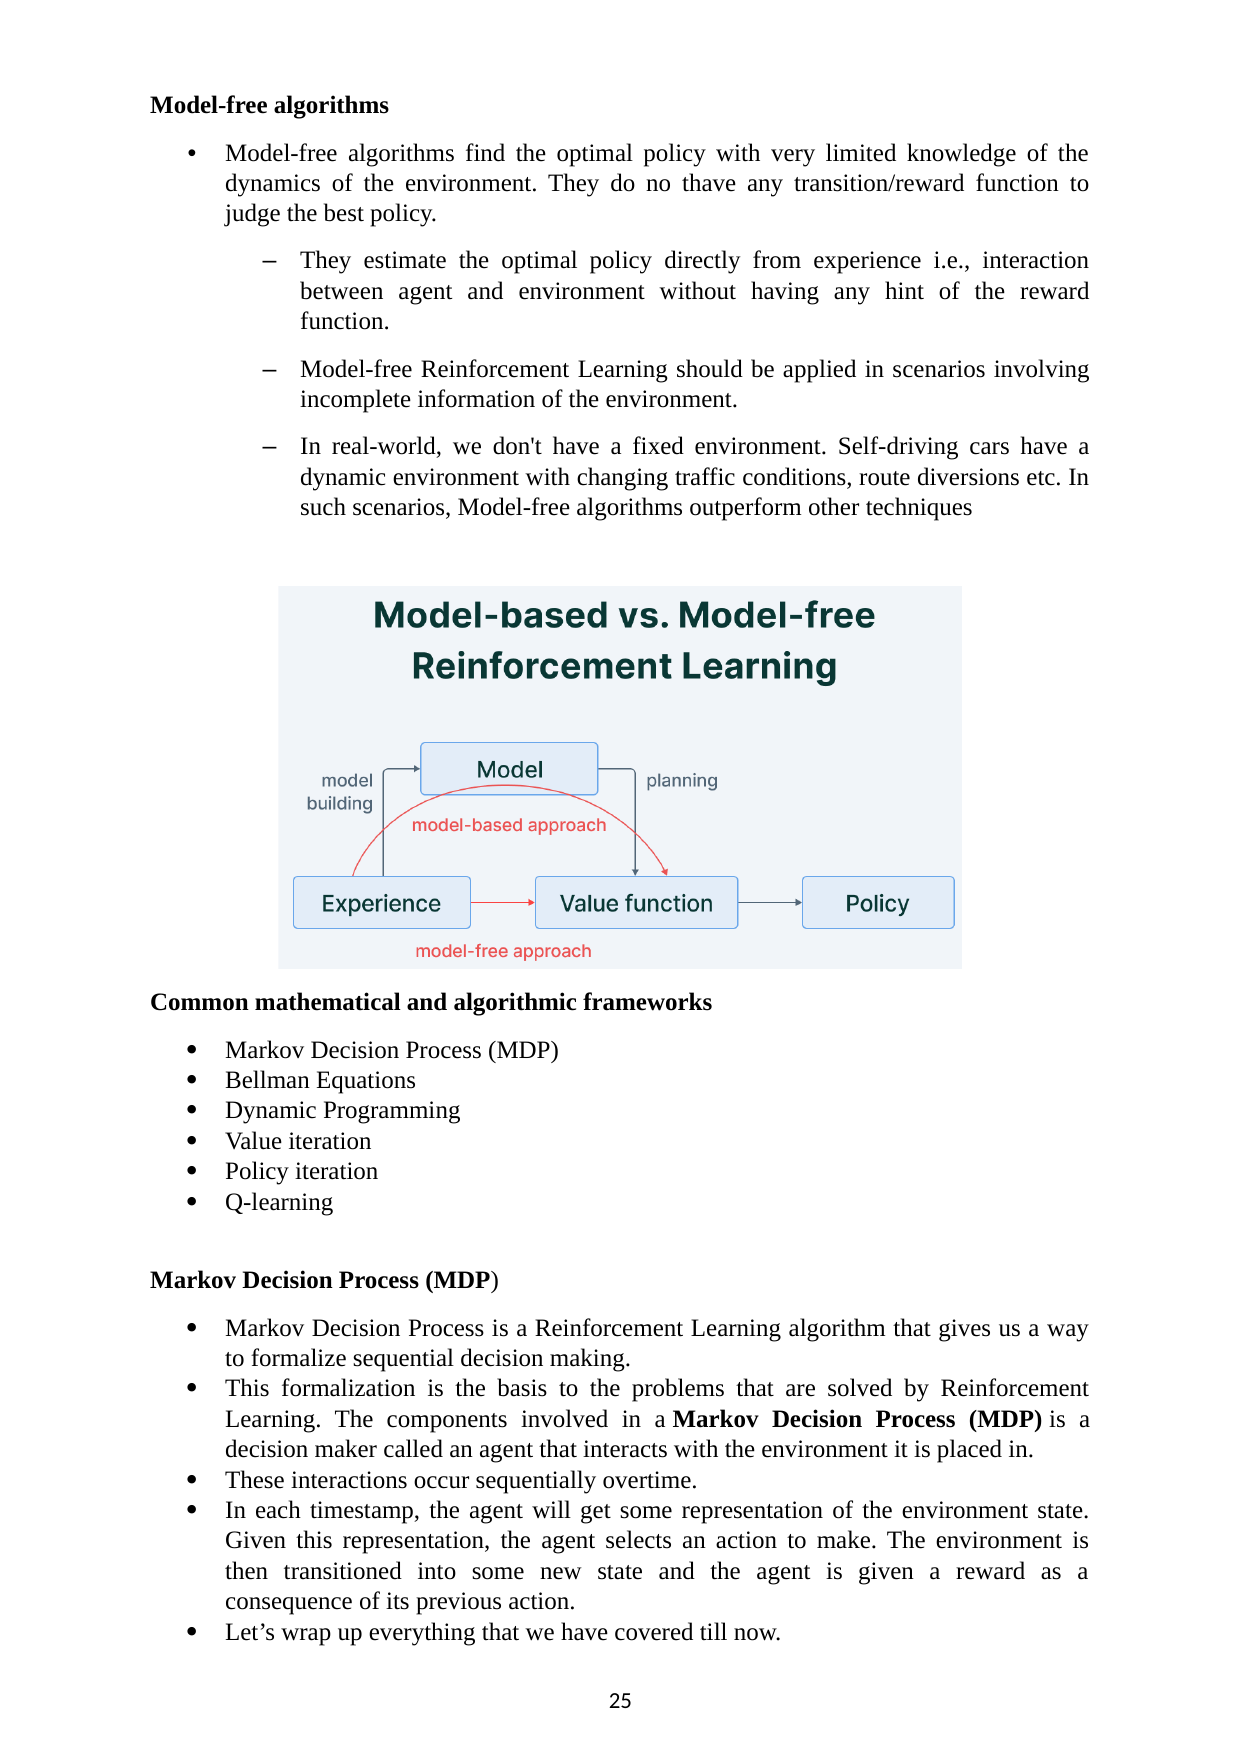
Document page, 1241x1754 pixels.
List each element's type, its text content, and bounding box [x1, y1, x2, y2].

list In each timestamp, the agent will get some representation of the environment state. Given this representation, the agent selects an action to make. The environment is then transitioned into some new state and the agent is given a reward as a consequence of its previous action. [187, 1495, 1090, 1615]
list Bellman Equations [187, 1065, 1090, 1094]
text Common mathematical and algorithmic frameworks [150, 987, 1090, 1016]
list They estimate the optimal policy directly from experience i.e., interaction between agent and environment without having any hint of the reward function. [262, 246, 1090, 335]
list Let’s wrap up everything that we have covered till now. [187, 1617, 1090, 1646]
list Q-learning [187, 1187, 1090, 1216]
list In real-world, we don't have a fixed environment. Self-driving cars have a dynamic environment with changing traffic conditions, route diversions etc. In such scenarios, Model-free algorithms outperform other techniques [262, 431, 1090, 521]
list Model-free Reinforcement Learning should be applied in scenarios involving incomplete information of the environment. [262, 353, 1090, 413]
list Markov Decision Process (MDP) [187, 1035, 1090, 1063]
text Model-free algorithms [150, 90, 1090, 118]
picture [278, 586, 962, 969]
list Model-free algorithms find the optimal policy with very limited knowledge of the dynamics of the environment. They do no thave any transition/reward function to judge the best policy. [187, 137, 1090, 227]
list Policy iteration [187, 1156, 1090, 1185]
list These interactions occur sequentially overtime. [187, 1465, 1090, 1493]
list Dynamic Programming [187, 1096, 1090, 1124]
list Markov Decision Process is a Reinforcement Learning algorithm that gives us a way to formalize sequential decision making. [187, 1313, 1090, 1372]
text Markov Decision Process (MDP) [150, 1265, 1090, 1294]
list Value iteration [187, 1126, 1090, 1155]
list This formalization is the basis to the problems that are solved by Reinforcement Learning. The components involved in a Markov Decision Process (MDP) is a decision maker called an agent that interacts with the environment it is placed in. [187, 1373, 1090, 1463]
